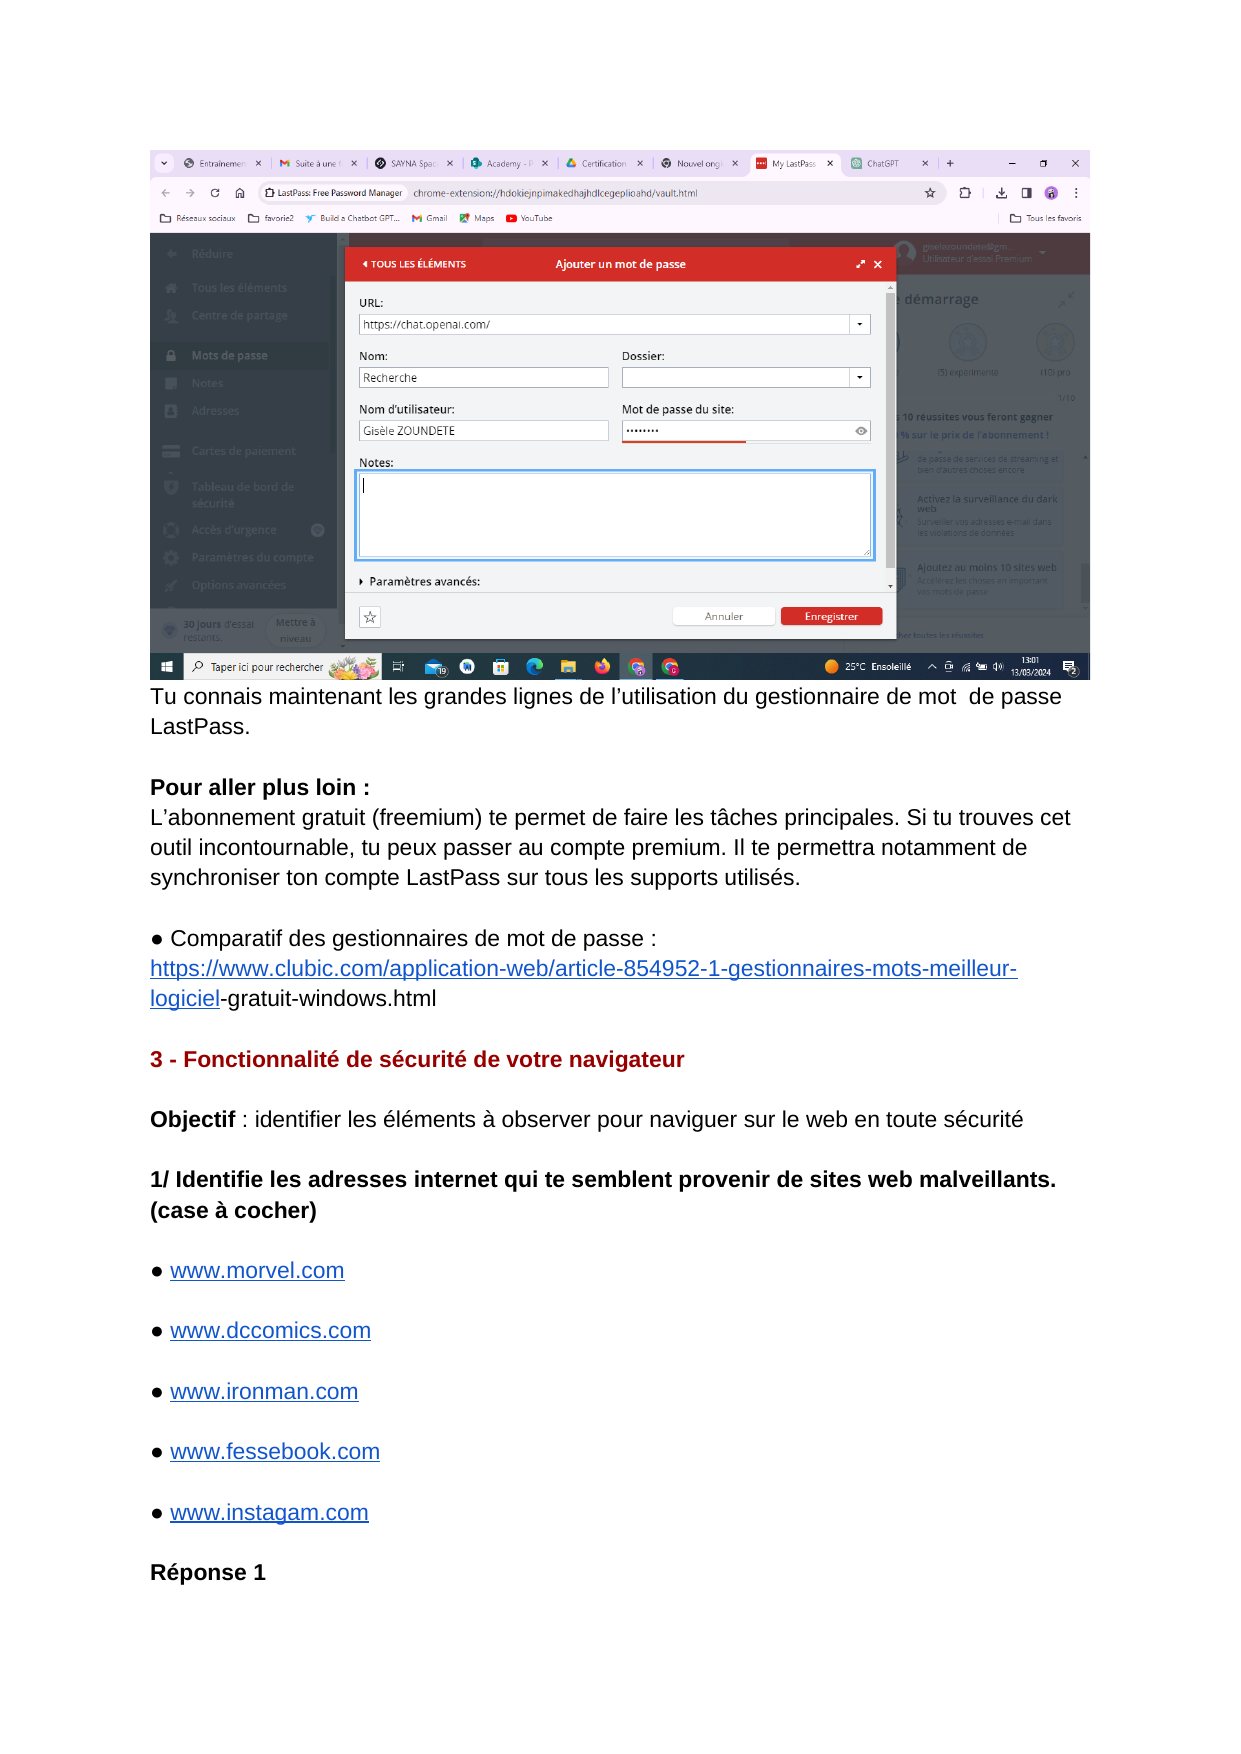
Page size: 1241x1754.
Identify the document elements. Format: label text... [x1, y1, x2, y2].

text ● www.dccomics.com [150, 1317, 1090, 1344]
text L’abonnement gratuit (freemium) te permet de faire les tâches principales. Si tu trouves cet outil incontournable, tu peux passer au compte premium. Il te permettra notamment de synchroniser ton compte LastPass sur tous les supports utilisés. [150, 804, 1090, 891]
text ● www.ironman.com [150, 1378, 1090, 1404]
text ● Comparatif des gestionnaires de mot de passe : [150, 925, 1090, 951]
text Pour aller plus loin : [150, 774, 1090, 800]
text https://www.clubic.com/application-web/article-854952-1-gestionnaires-mots-meilleur-logiciel-gratuit-windows.html [150, 955, 1090, 1011]
text 3 - Fonctionnalité de sécurité de votre navigateur [150, 1046, 1090, 1072]
text Objectif : identifier les éléments à observer pour naviguer sur le web en toute sécurité [150, 1106, 1090, 1132]
text Réponse 1 [150, 1559, 1090, 1585]
text ● www.fessebook.com [150, 1438, 1090, 1464]
picture [150, 150, 1091, 680]
text Tu connais maintenant les grandes lignes de l’utilisation du gestionnaire de mot de passe LastPass. [150, 683, 1090, 739]
text ● www.morvel.com [150, 1257, 1090, 1283]
text ● www.instagam.com [150, 1499, 1090, 1525]
text 1/ Identifie les adresses internet qui te semblent provenir de sites web malveillants.(case à cocher) [150, 1166, 1090, 1223]
